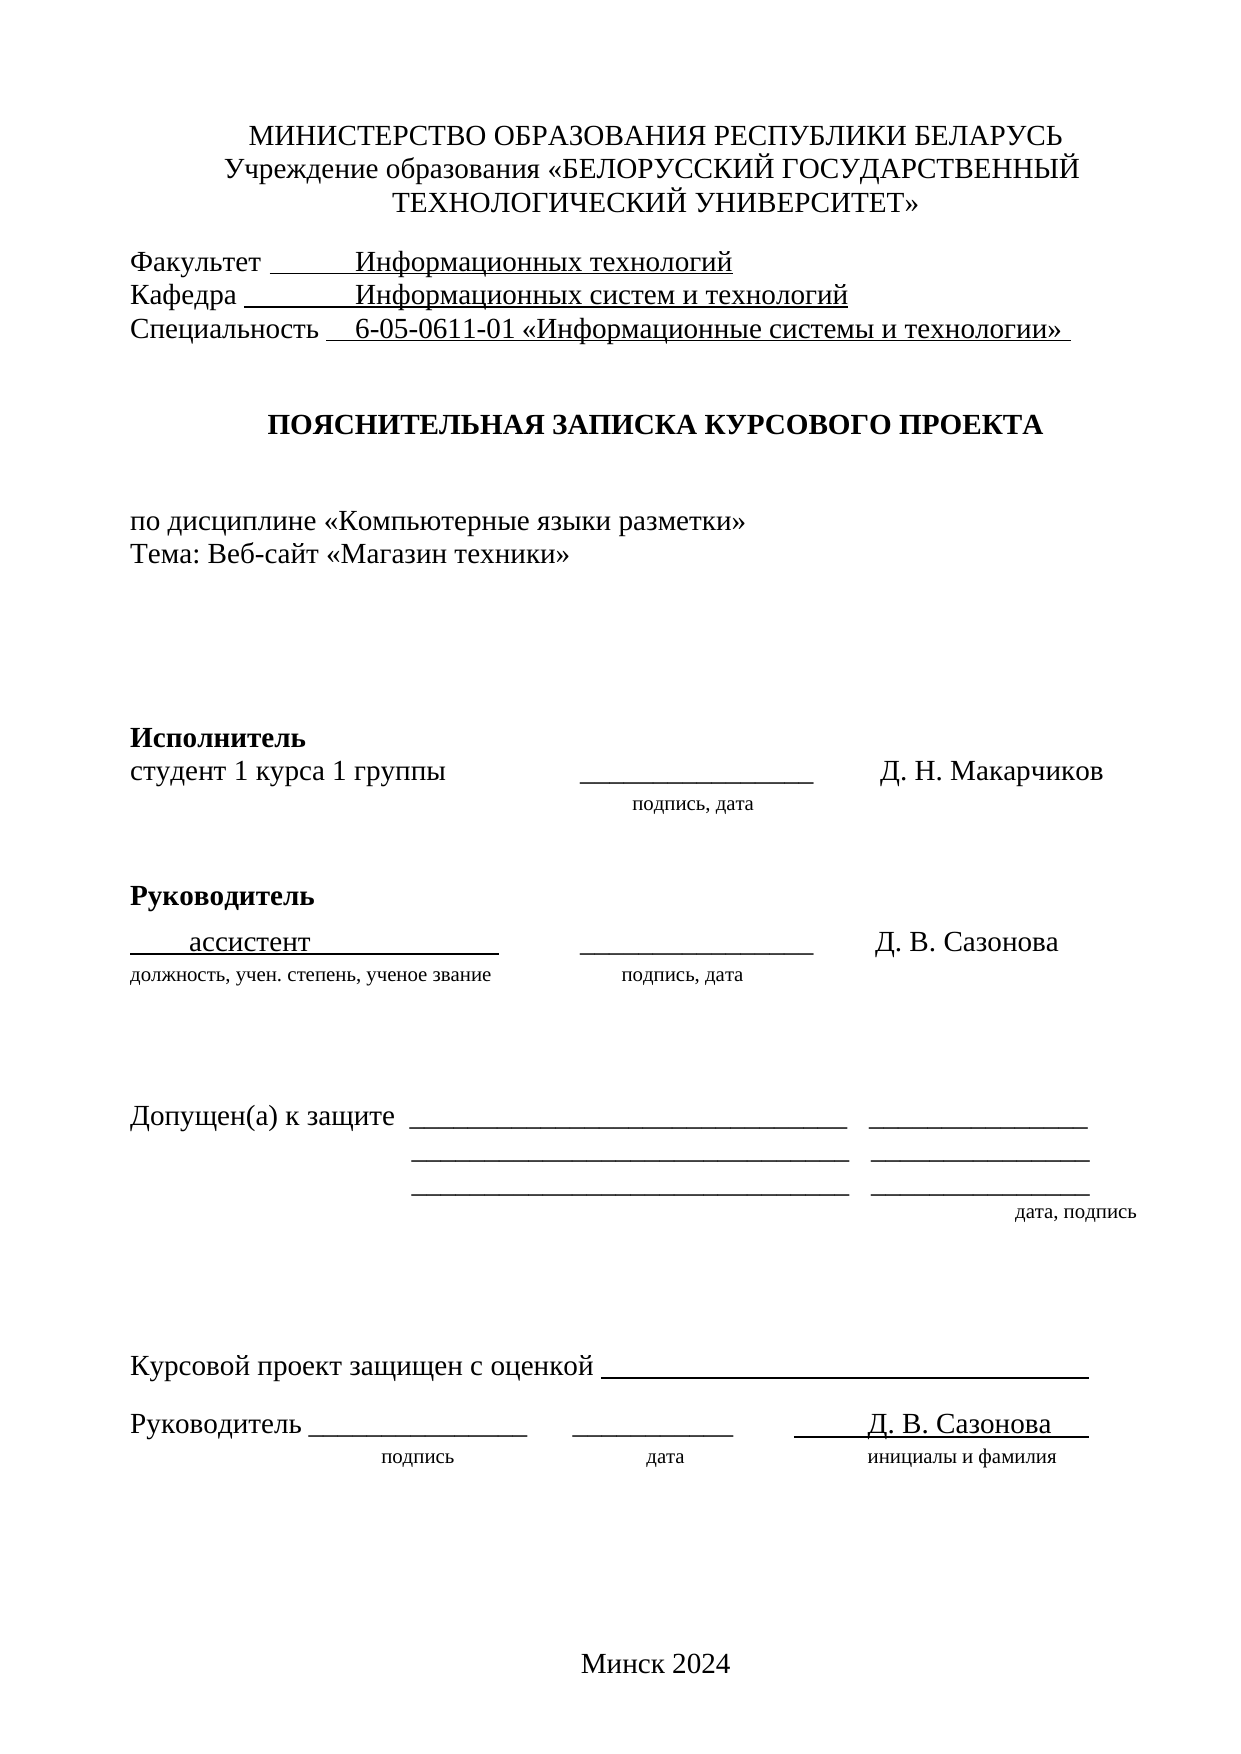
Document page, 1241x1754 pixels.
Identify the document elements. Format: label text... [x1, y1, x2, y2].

text подпись дата инициалы и фамилия [130, 1444, 1181, 1468]
text ______________________________ _______________ [130, 1165, 1181, 1199]
text студент 1 курса 1 группы ________________ Д. Н. Макарчиков [130, 753, 1181, 787]
text Руководитель [130, 878, 1181, 911]
text должность, учен. степень, ученое звание подпись, дата [130, 962, 1181, 986]
text ассистент ________________ Д. В. Сазонова [130, 924, 1181, 957]
text ______________________________ _______________ [130, 1132, 1181, 1165]
text дата, подпись [130, 1199, 1181, 1223]
text Руководитель _______________ ___________ Д. В. Сазонова [130, 1406, 1181, 1440]
text подпись, дата [130, 791, 1181, 815]
text по дисциплине «Компьютерные языки разметки» [130, 503, 1181, 536]
text ПОЯСНИТЕЛЬНАЯ ЗАПИСКА КУРСОВОГО ПРОЕКТА [130, 407, 1181, 440]
text Курсовой проект защищен с оценкой [130, 1348, 1181, 1381]
text Допущен(а) к защите ______________________________ _______________ [130, 1098, 1181, 1132]
text Специальность 6-05-0611-01 «Информационные системы и технологии» [130, 311, 1181, 344]
text МИНИСТЕРСТВО ОБРАЗОВАНИЯ РЕСПУБЛИКИ БЕЛАРУСЬ Учреждение образования «БЕЛОРУССКИЙ ГОСУДАРСТВЕННЫЙ ТЕХНОЛОГИЧЕСКИЙ УНИВЕРСИТЕТ» [130, 118, 1181, 219]
text Тема: Веб-сайт «Магазин техники» [130, 536, 1181, 570]
text Кафедра Информационных систем и технологий [130, 277, 1181, 311]
text Факультет Информационных технологий [130, 244, 1181, 277]
text Исполнитель [130, 720, 1181, 753]
